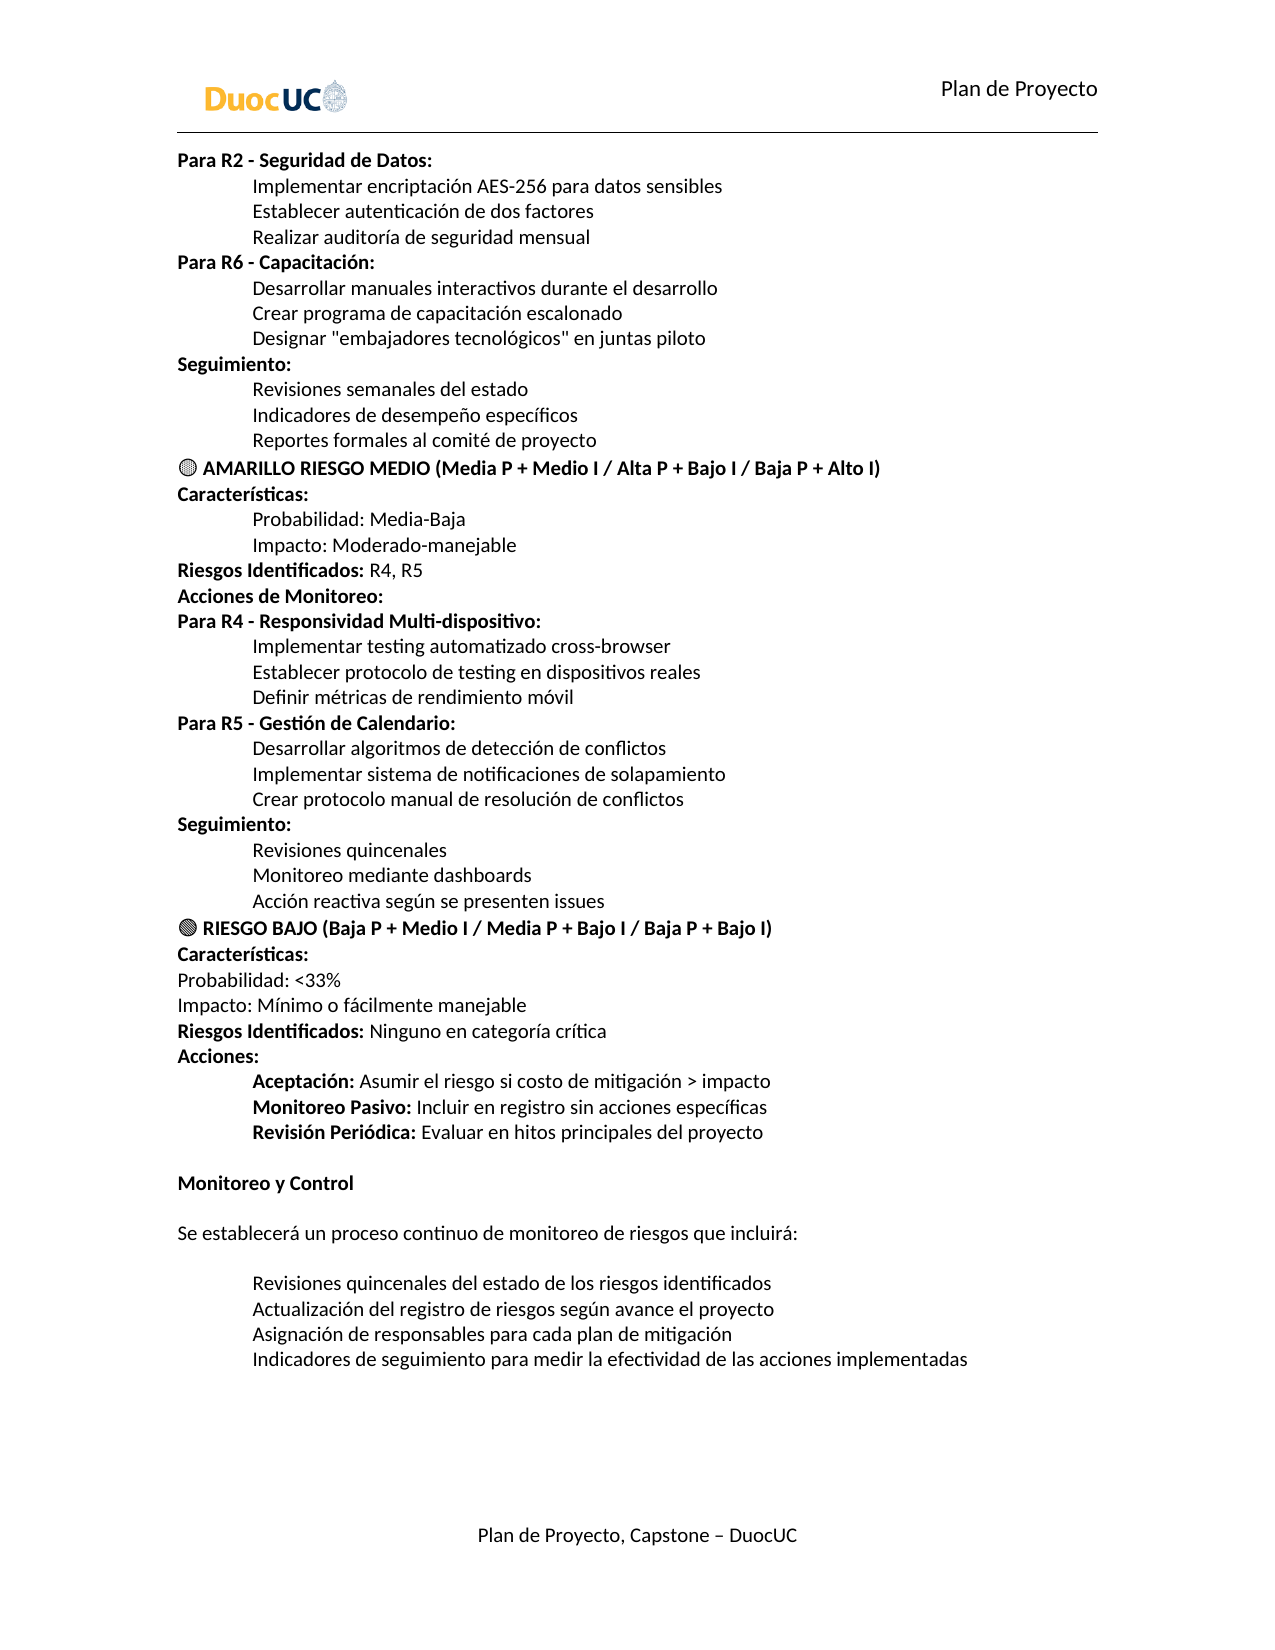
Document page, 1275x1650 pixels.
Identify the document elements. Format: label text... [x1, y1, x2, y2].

text Características: [177, 481, 1098, 507]
text Implementar sistema de notificaciones de solapamiento [252, 761, 1098, 786]
text Impacto: Mínimo o fácilmente manejable [177, 992, 1098, 1018]
text Acción reactiva según se presenten issues [252, 888, 1098, 913]
text Probabilidad: Media-Baja [252, 507, 1098, 532]
text Establecer protocolo de testing en dispositivos reales [252, 659, 1098, 684]
text Aceptación: Asumir el riesgo si costo de mitigación > impacto [252, 1069, 1098, 1094]
text Indicadores de seguimiento para medir la efectividad de las acciones implementadas [252, 1347, 1098, 1372]
text Revisiones quincenales [252, 837, 1098, 862]
text Definir métricas de rendimiento móvil [252, 684, 1098, 710]
text Implementar testing automatizado cross-browser [252, 634, 1098, 659]
text Se establecerá un proceso continuo de monitoreo de riesgos que incluirá: [177, 1220, 1098, 1246]
text Asignación de responsables para cada plan de mitigación [252, 1321, 1098, 1347]
text 🟢 RIESGO BAJO (Baja P + Medio I / Media P + Bajo I / Baja P + Bajo I) [177, 913, 1098, 942]
text Desarrollar algoritmos de detección de conflictos [252, 735, 1098, 761]
text Impacto: Moderado-manejable [252, 532, 1098, 557]
text Monitoreo mediante dashboards [252, 862, 1098, 888]
text Para R6 - Capacitación: [177, 249, 1098, 275]
text Para R2 - Seguridad de Datos: [177, 148, 1098, 173]
text Crear protocolo manual de resolución de conflictos [252, 786, 1098, 812]
text Seguimiento: [177, 812, 1098, 837]
text Probabilidad: <33% [177, 967, 1098, 992]
text Crear programa de capacitación escalonado [252, 300, 1098, 326]
text Reportes formales al comité de proyecto [252, 427, 1098, 453]
text Monitoreo Pasivo: Incluir en registro sin acciones específicas [252, 1094, 1098, 1119]
text Revisión Periódica: Evaluar en hitos principales del proyecto [252, 1119, 1098, 1145]
text Riesgos Identificados: Ninguno en categoría crítica [177, 1018, 1098, 1043]
picture [198, 76, 352, 115]
text Actualización del registro de riesgos según avance el proyecto [252, 1296, 1098, 1321]
text 🟡 AMARILLO RIESGO MEDIO (Media P + Medio I / Alta P + Bajo I / Baja P + Alto I) [177, 453, 1098, 481]
text Características: [177, 942, 1098, 967]
text Para R5 - Gestión de Calendario: [177, 710, 1098, 735]
text Realizar auditoría de seguridad mensual [252, 224, 1098, 249]
text Indicadores de desempeño específicos [252, 402, 1098, 427]
text Seguimiento: [177, 351, 1098, 376]
text Acciones: [177, 1043, 1098, 1069]
text Implementar encriptación AES-256 para datos sensibles [252, 173, 1098, 198]
text Designar "embajadores tecnológicos" en juntas piloto [252, 326, 1098, 351]
text Establecer autenticación de dos factores [252, 198, 1098, 224]
text Para R4 - Responsividad Multi-dispositivo: [177, 608, 1098, 634]
text Riesgos Identificados: R4, R5 [177, 557, 1098, 583]
text Revisiones semanales del estado [252, 376, 1098, 402]
text Revisiones quincenales del estado de los riesgos identificados [252, 1270, 1098, 1296]
text Acciones de Monitoreo: [177, 583, 1098, 608]
text Monitoreo y Control [177, 1170, 1098, 1196]
text Desarrollar manuales interactivos durante el desarrollo [252, 275, 1098, 300]
